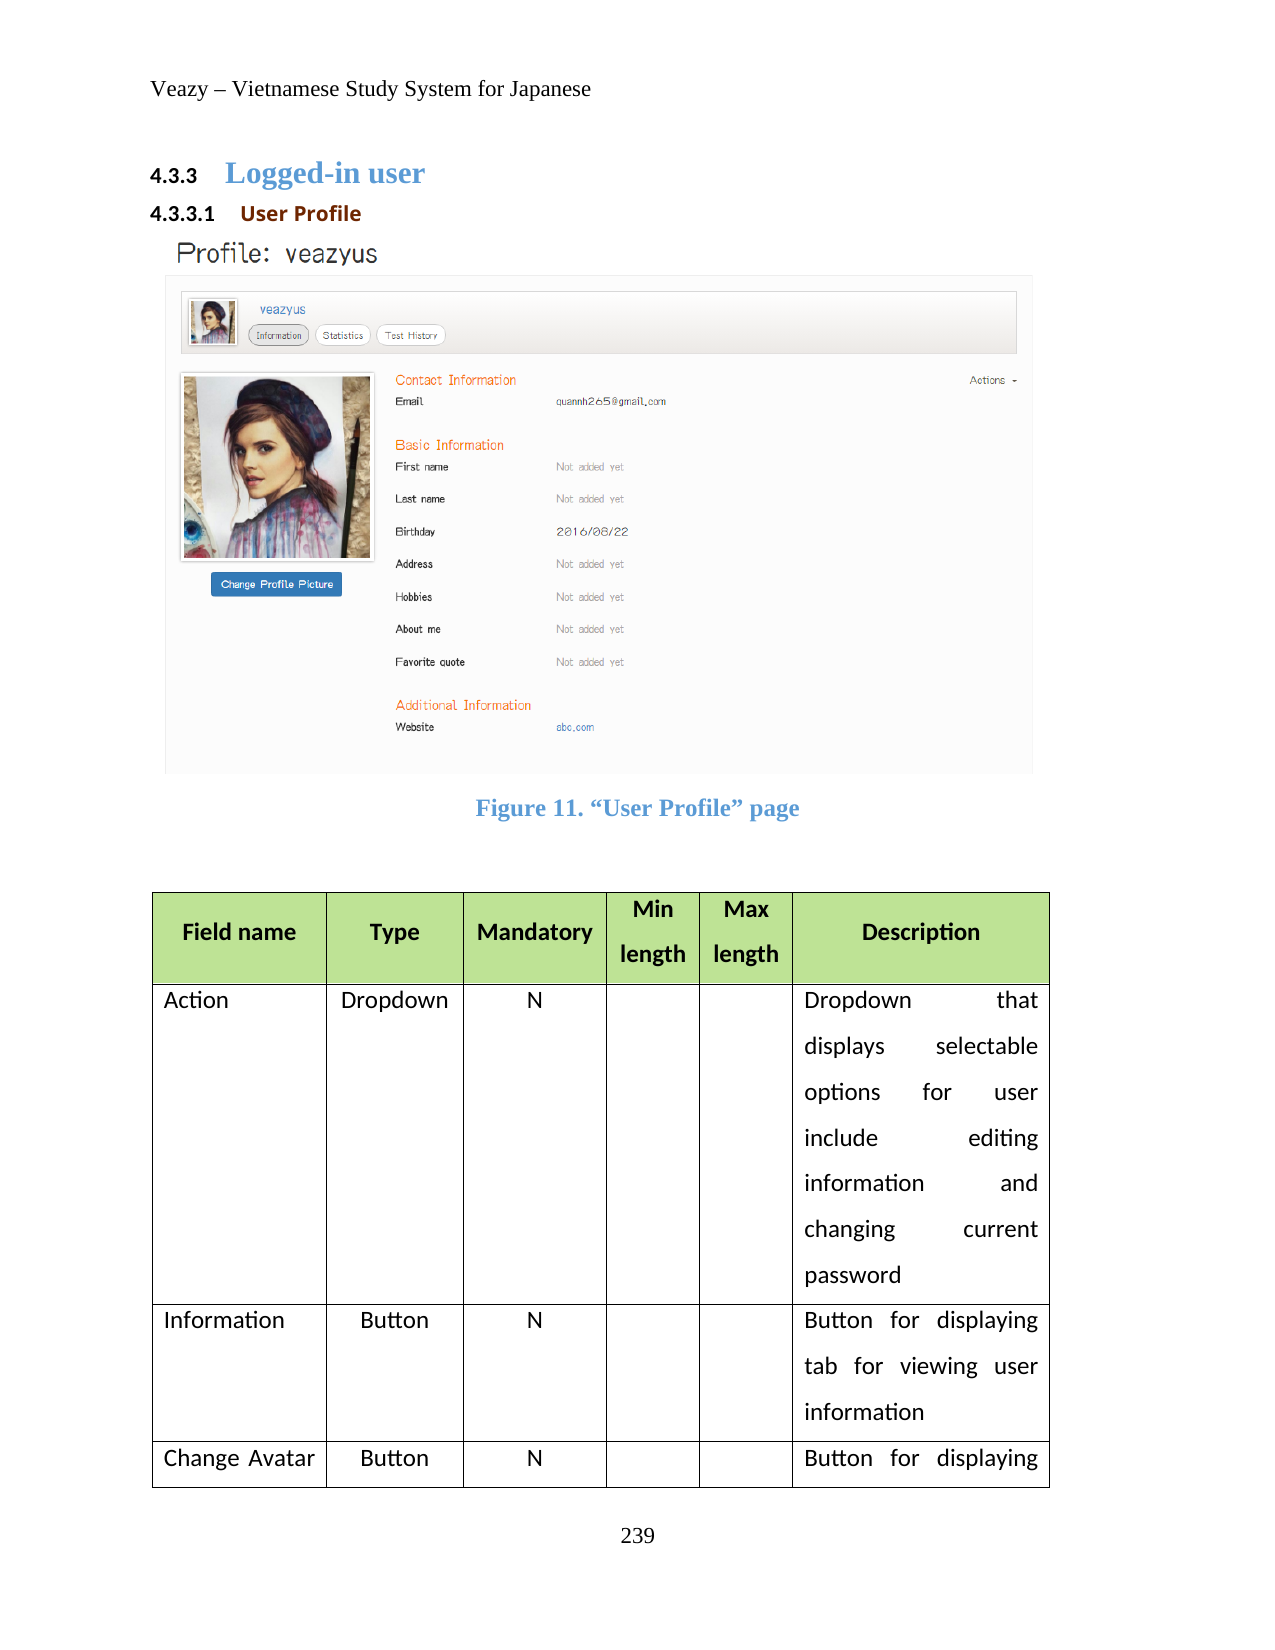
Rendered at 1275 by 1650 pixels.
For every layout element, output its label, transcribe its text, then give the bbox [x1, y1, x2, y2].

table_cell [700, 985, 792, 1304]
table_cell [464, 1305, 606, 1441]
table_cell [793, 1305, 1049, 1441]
subtitle User Profile [150, 199, 1125, 228]
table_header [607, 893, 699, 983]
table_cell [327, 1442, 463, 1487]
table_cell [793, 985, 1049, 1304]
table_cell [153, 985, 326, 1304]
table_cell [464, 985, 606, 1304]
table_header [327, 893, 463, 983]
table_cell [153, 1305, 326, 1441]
picture [150, 227, 1050, 774]
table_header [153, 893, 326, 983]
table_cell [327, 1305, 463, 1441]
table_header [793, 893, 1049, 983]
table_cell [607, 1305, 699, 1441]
subtitle Logged-in user [150, 154, 1125, 190]
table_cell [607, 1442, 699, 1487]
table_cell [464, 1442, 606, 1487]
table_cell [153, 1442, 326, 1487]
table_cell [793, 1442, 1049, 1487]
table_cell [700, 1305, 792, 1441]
text Figure 11. “User Profile” page [150, 793, 1125, 821]
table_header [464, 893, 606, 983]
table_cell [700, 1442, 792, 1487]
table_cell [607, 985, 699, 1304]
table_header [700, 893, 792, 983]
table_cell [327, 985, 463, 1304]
